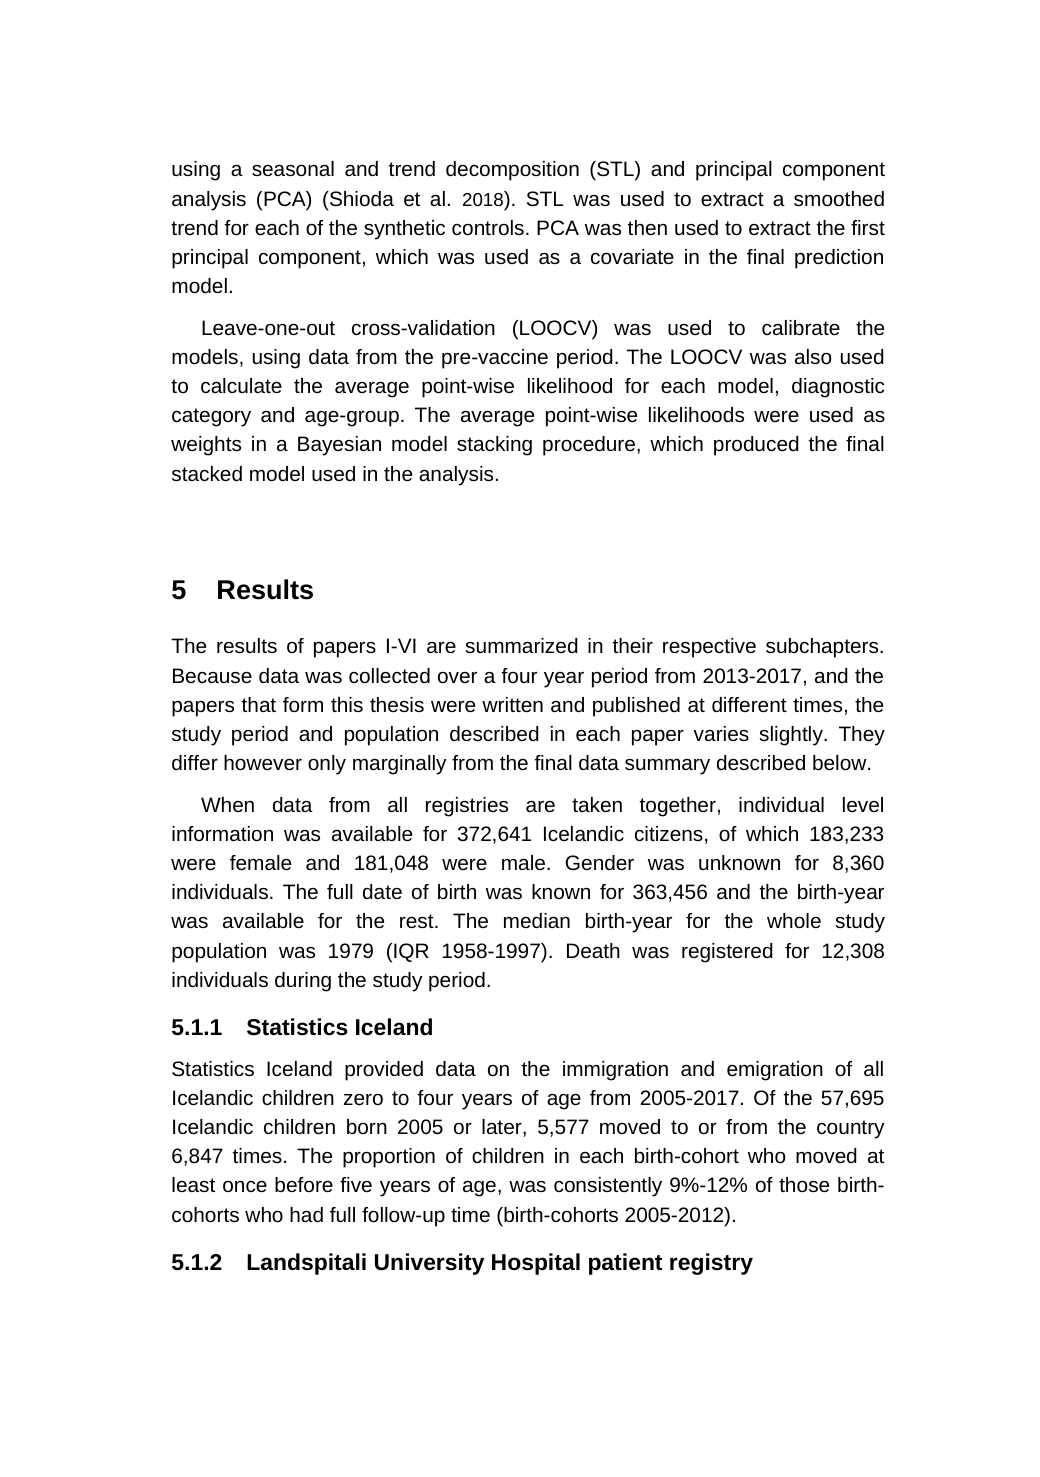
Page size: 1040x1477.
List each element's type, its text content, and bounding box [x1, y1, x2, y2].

text When data from all registries are taken together, individual level information was available for 372,641 Icelandic citizens, of which 183,233 were female and 181,048 were male. Gender was unknown for 8,360 individuals. The full date of birth was known for 363,456 and the birth-year was available for the rest. The median birth-year for the whole study population was 1979 (IQR 1958-1997). Death was registered for 12,308 individuals during the study period. [171, 789, 886, 993]
subtitle Landspitali University Hospital patient registry [171, 1249, 886, 1275]
text Statistics Iceland provided data on the immigration and emigration of all Icelandic children zero to four years of age from 2005-2017. Of the 57,695 Icelandic children born 2005 or later, 5,577 moved to or from the country 6,847 times. The proportion of children in each birth-cohort who moved at least once before five years of age, was consistently 9%-12% of those birth-cohorts who had full follow-up time (birth-cohorts 2005-2012). [171, 1053, 886, 1228]
subtitle Statistics Iceland [171, 1014, 886, 1040]
text The results of papers I-VI are summarized in their respective subchapters. Because data was collected over a four year period from 2013-2017, and the papers that form this thesis were written and published at different times, the study period and population described in each paper varies slightly. They differ however only marginally from the final data summary described below. [171, 631, 886, 776]
text Leave-one-out cross-validation (LOOCV) was used to calibrate the models, using data from the pre-vaccine period. The LOOCV was also used to calculate the average point-wise likelihood for each model, diagnostic category and age-group. The average point-wise likelihoods were used as weights in a Bayesian model stacking procedure, which produced the final stacked model used in the analysis. [171, 312, 886, 487]
subtitle Results [171, 574, 886, 606]
